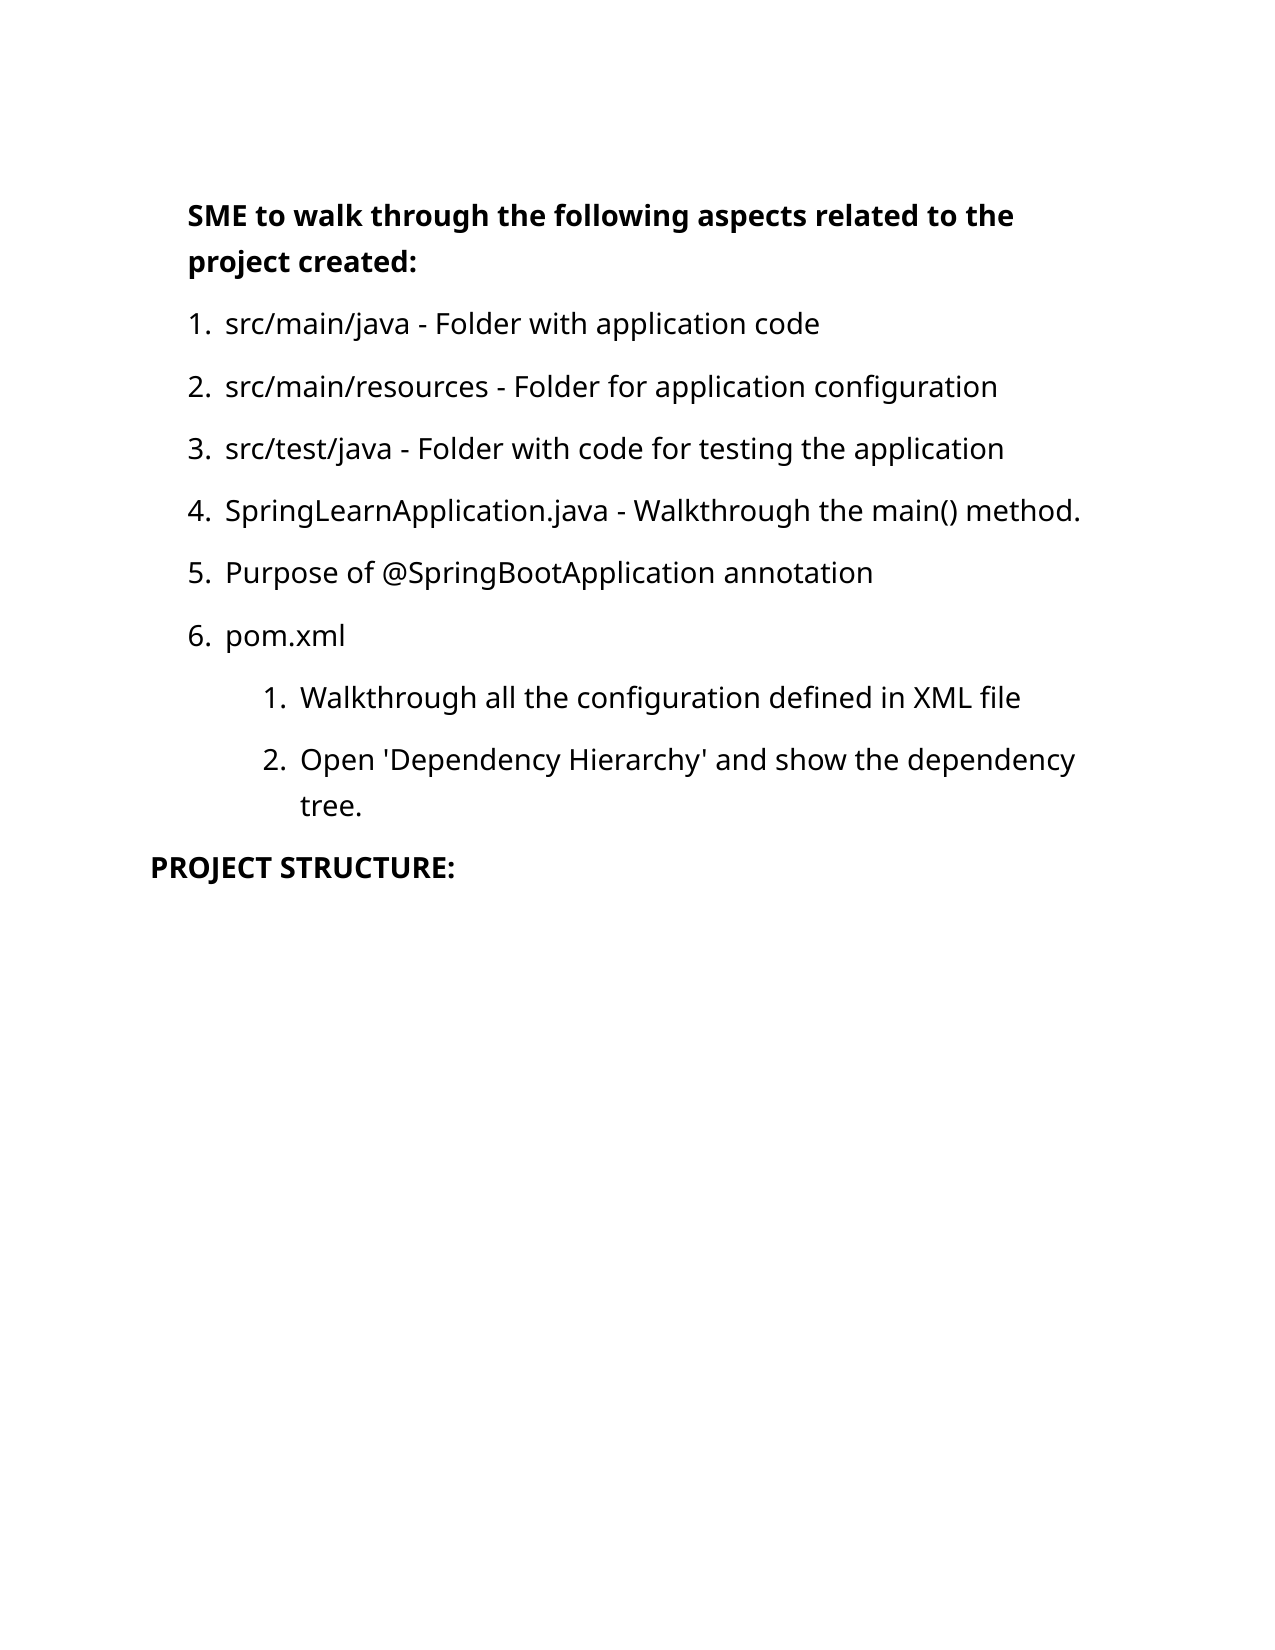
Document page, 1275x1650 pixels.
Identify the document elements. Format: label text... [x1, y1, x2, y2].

list src/main/resources - Folder for application configuration [187, 366, 1125, 406]
text PROJECT STRUCTURE: [150, 847, 1125, 887]
list src/test/java - Folder with code for testing the application [187, 428, 1125, 468]
list Open 'Dependency Hierarchy' and show the dependency tree. [262, 739, 1125, 825]
list SpringLearnApplication.java - Walkthrough the main() method. [187, 490, 1125, 530]
text SME to walk through the following aspects related to the project created: [187, 150, 1125, 281]
list Purpose of @SpringBootApplication annotation [187, 553, 1125, 592]
list Walkthrough all the configuration defined in XML file [262, 677, 1125, 717]
list src/main/java - Folder with application code [187, 303, 1125, 343]
list pom.xml [187, 615, 1125, 655]
